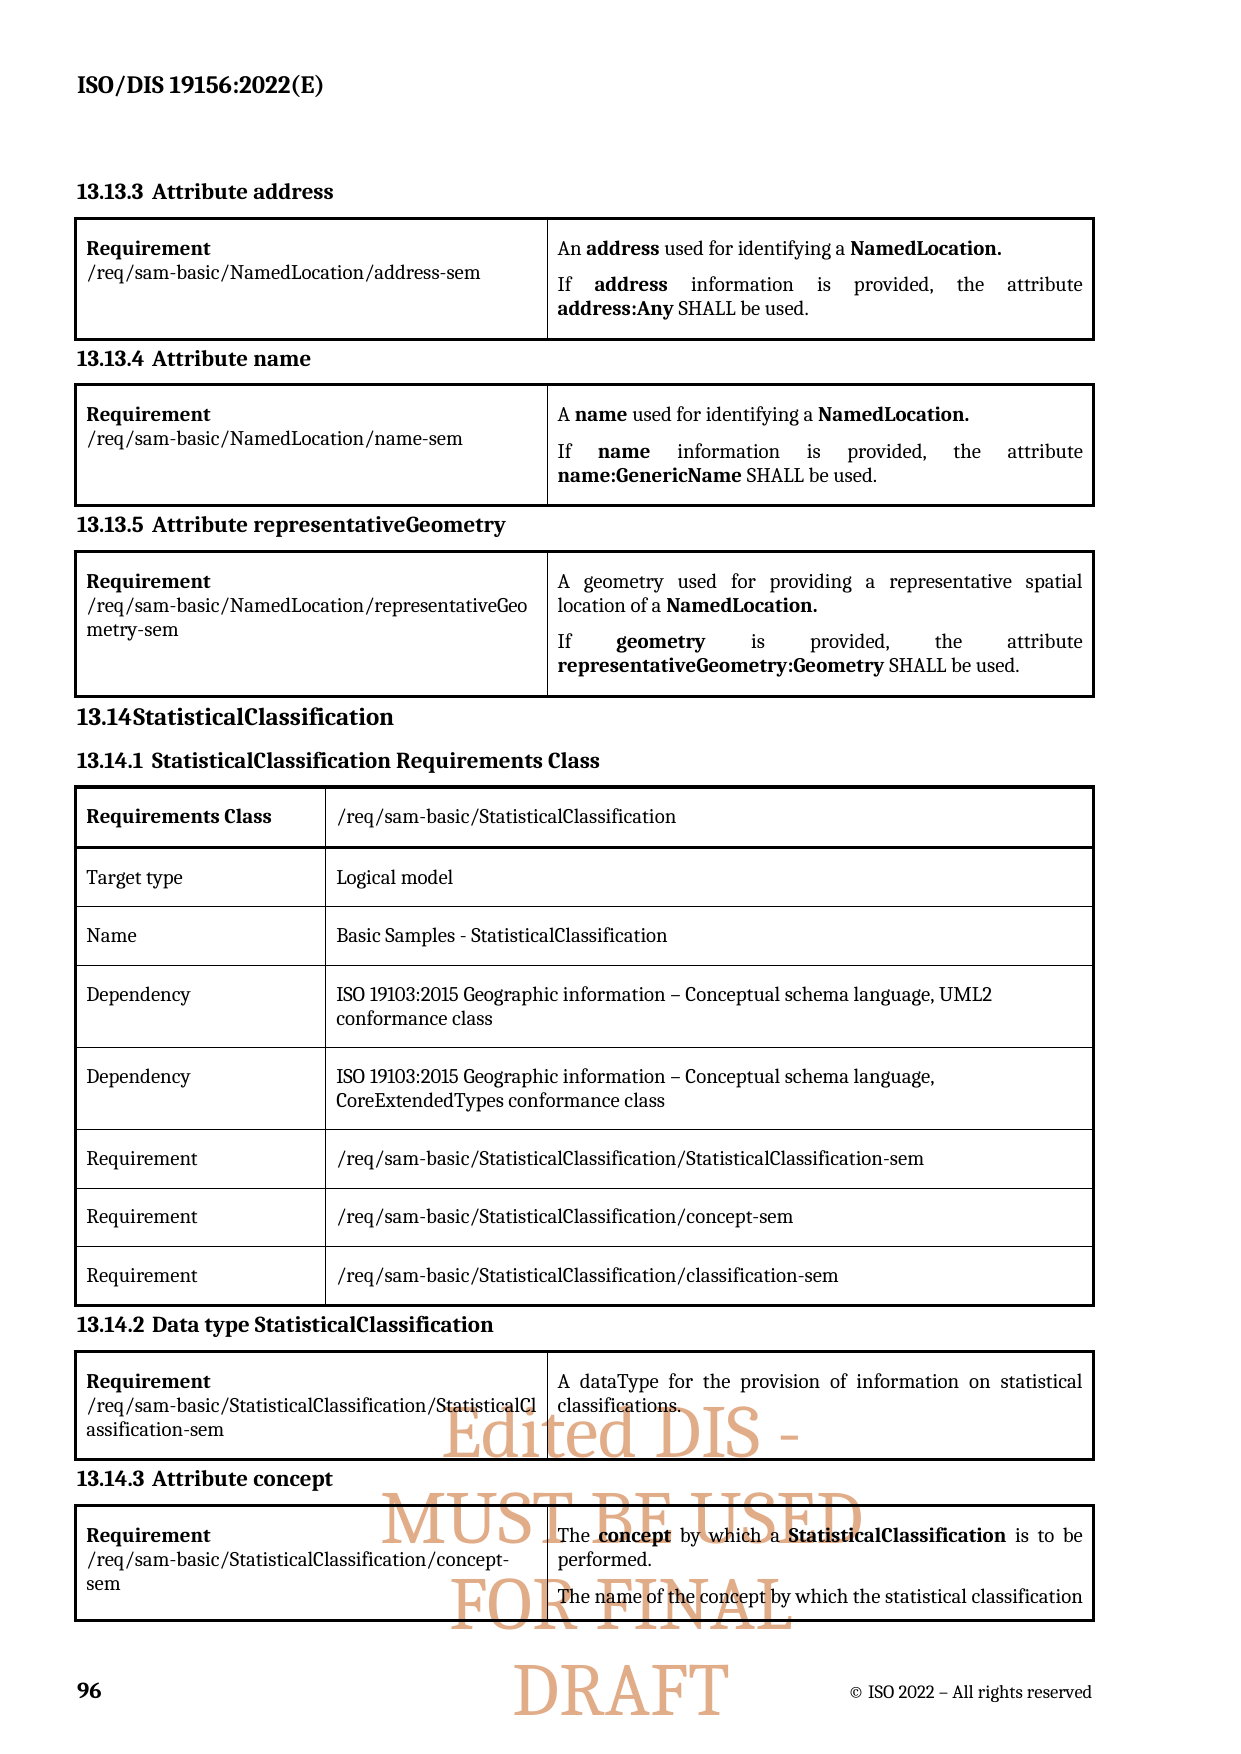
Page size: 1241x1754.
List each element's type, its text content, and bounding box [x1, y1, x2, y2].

subtitle Attribute concept [77, 1468, 1092, 1492]
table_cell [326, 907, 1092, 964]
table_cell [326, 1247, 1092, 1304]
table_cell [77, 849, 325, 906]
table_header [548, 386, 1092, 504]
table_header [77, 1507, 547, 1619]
subtitle StatisticalClassification [77, 704, 1092, 730]
subtitle Data type StatisticalClassification [77, 1313, 1092, 1337]
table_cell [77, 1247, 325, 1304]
subtitle Attribute representativeGeometry [77, 513, 1092, 537]
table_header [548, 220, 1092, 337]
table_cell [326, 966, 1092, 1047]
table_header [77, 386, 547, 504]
subtitle Attribute address [77, 180, 1092, 204]
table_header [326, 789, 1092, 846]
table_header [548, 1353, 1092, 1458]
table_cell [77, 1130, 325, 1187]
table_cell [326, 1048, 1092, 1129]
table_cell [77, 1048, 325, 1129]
subtitle Attribute name [77, 347, 1092, 371]
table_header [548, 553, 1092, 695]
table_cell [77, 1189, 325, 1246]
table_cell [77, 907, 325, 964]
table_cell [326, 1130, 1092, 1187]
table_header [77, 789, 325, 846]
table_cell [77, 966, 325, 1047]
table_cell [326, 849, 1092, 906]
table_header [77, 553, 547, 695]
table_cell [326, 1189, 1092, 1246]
subtitle StatisticalClassification Requirements Class [77, 749, 1092, 773]
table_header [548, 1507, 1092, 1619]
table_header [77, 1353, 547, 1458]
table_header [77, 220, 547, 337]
